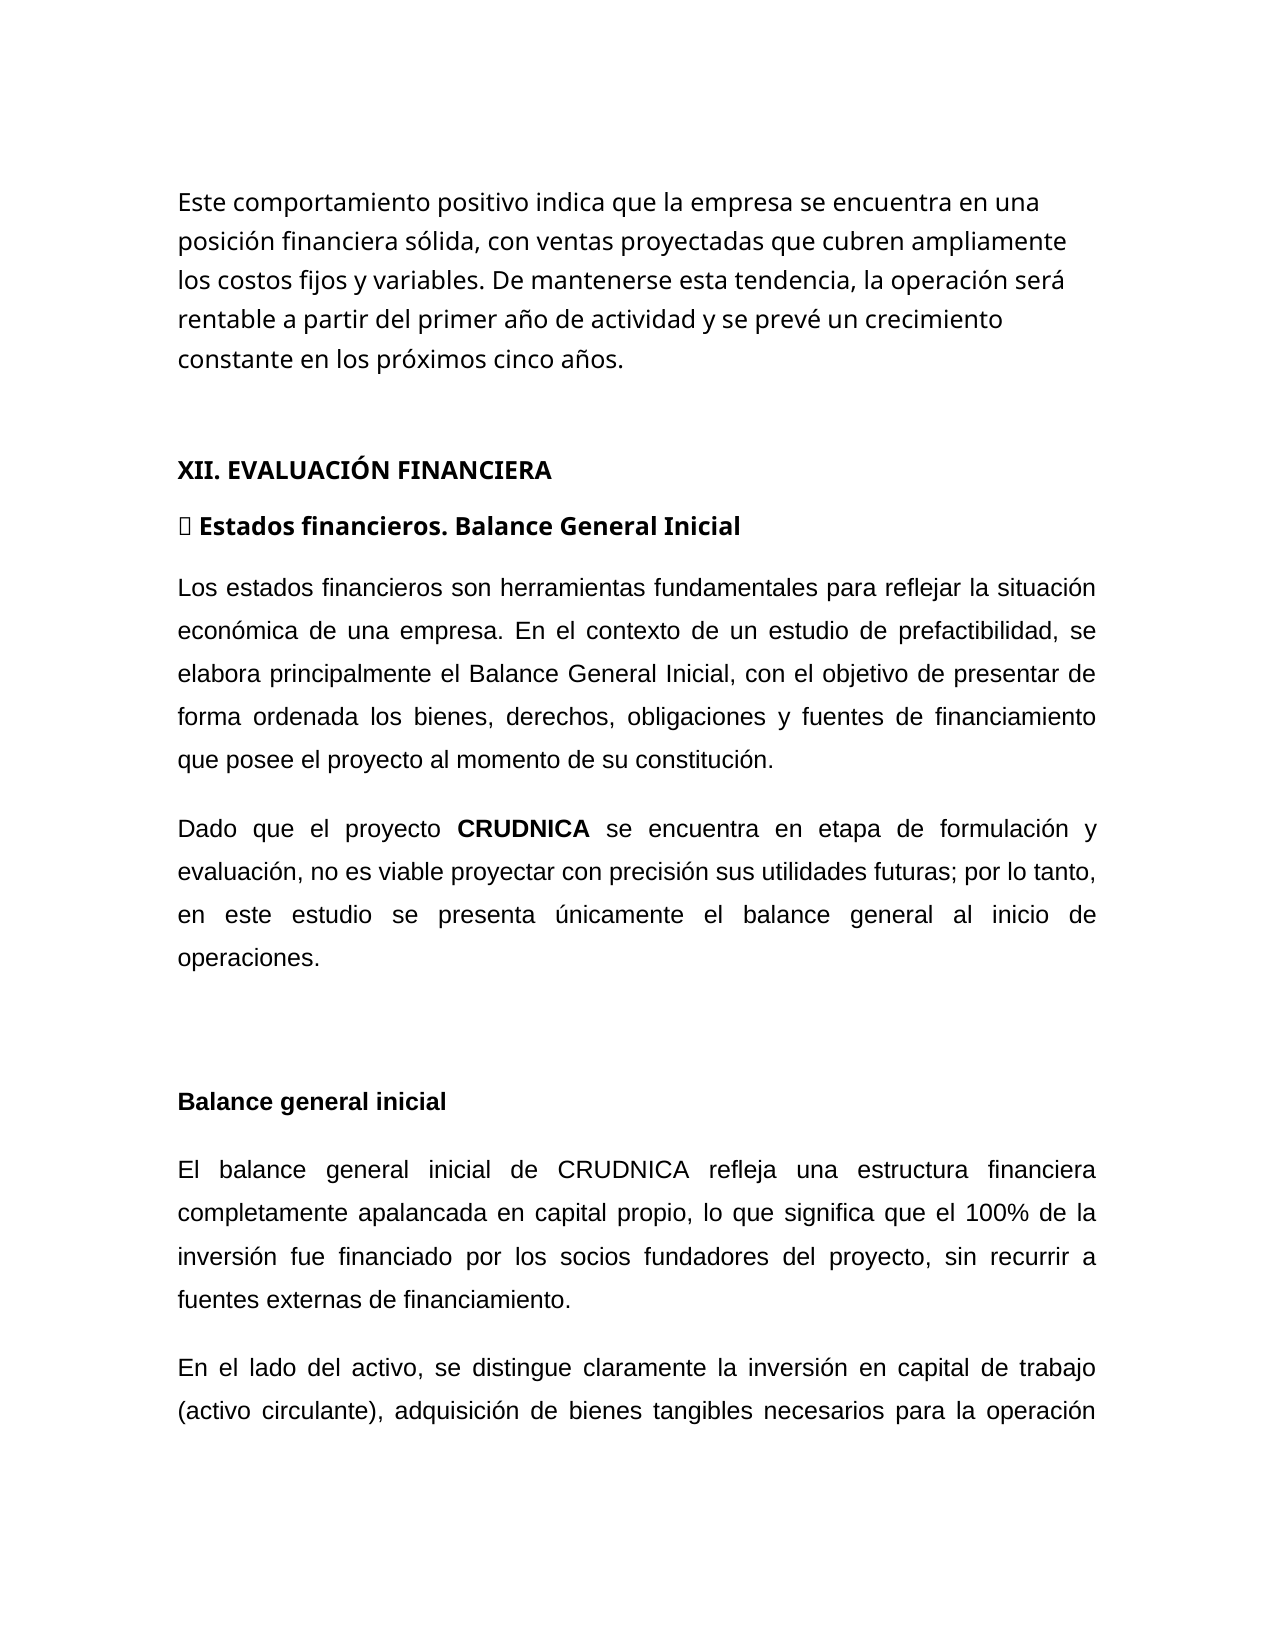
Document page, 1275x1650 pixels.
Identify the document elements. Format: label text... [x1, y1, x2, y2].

text  Estados financieros. Balance General Inicial [177, 509, 1098, 543]
text Este comportamiento positivo indica que la empresa se encuentra en una posición financiera sólida, con ventas proyectadas que cubren ampliamente los costos fijos y variables. De mantenerse esta tendencia, la operación será rentable a partir del primer año de actividad y se prevé un crecimiento constante en los próximos cinco años. [177, 184, 1098, 375]
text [177, 1353, 1098, 1424]
text Dado que el proyecto CRUDNICA se encuentra en etapa de formulación y evaluación, no es viable proyectar con precisión sus utilidades futuras; por lo tanto, en este estudio se presenta únicamente el balance general al inicio de operaciones. [177, 813, 1098, 972]
text El balance general inicial de CRUDNICA refleja una estructura financiera completamente apalancada en capital propio, lo que significa que el 100% de la inversión fue financiado por los socios fundadores del proyecto, sin recurrir a fuentes externas de financiamiento. [177, 1155, 1098, 1313]
text Los estados financieros son herramientas fundamentales para reflejar la situación económica de una empresa. En el contexto de un estudio de prefactibilidad, se elabora principalmente el Balance General Inicial, con el objetivo de presentar de forma ordenada los bienes, derechos, obligaciones y fuentes de financiamiento que posee el proyecto al momento de su constitución. [177, 573, 1098, 774]
text XII. EVALUACIÓN FINANCIERA [177, 453, 1098, 487]
text Balance general inicial [177, 1087, 1098, 1116]
